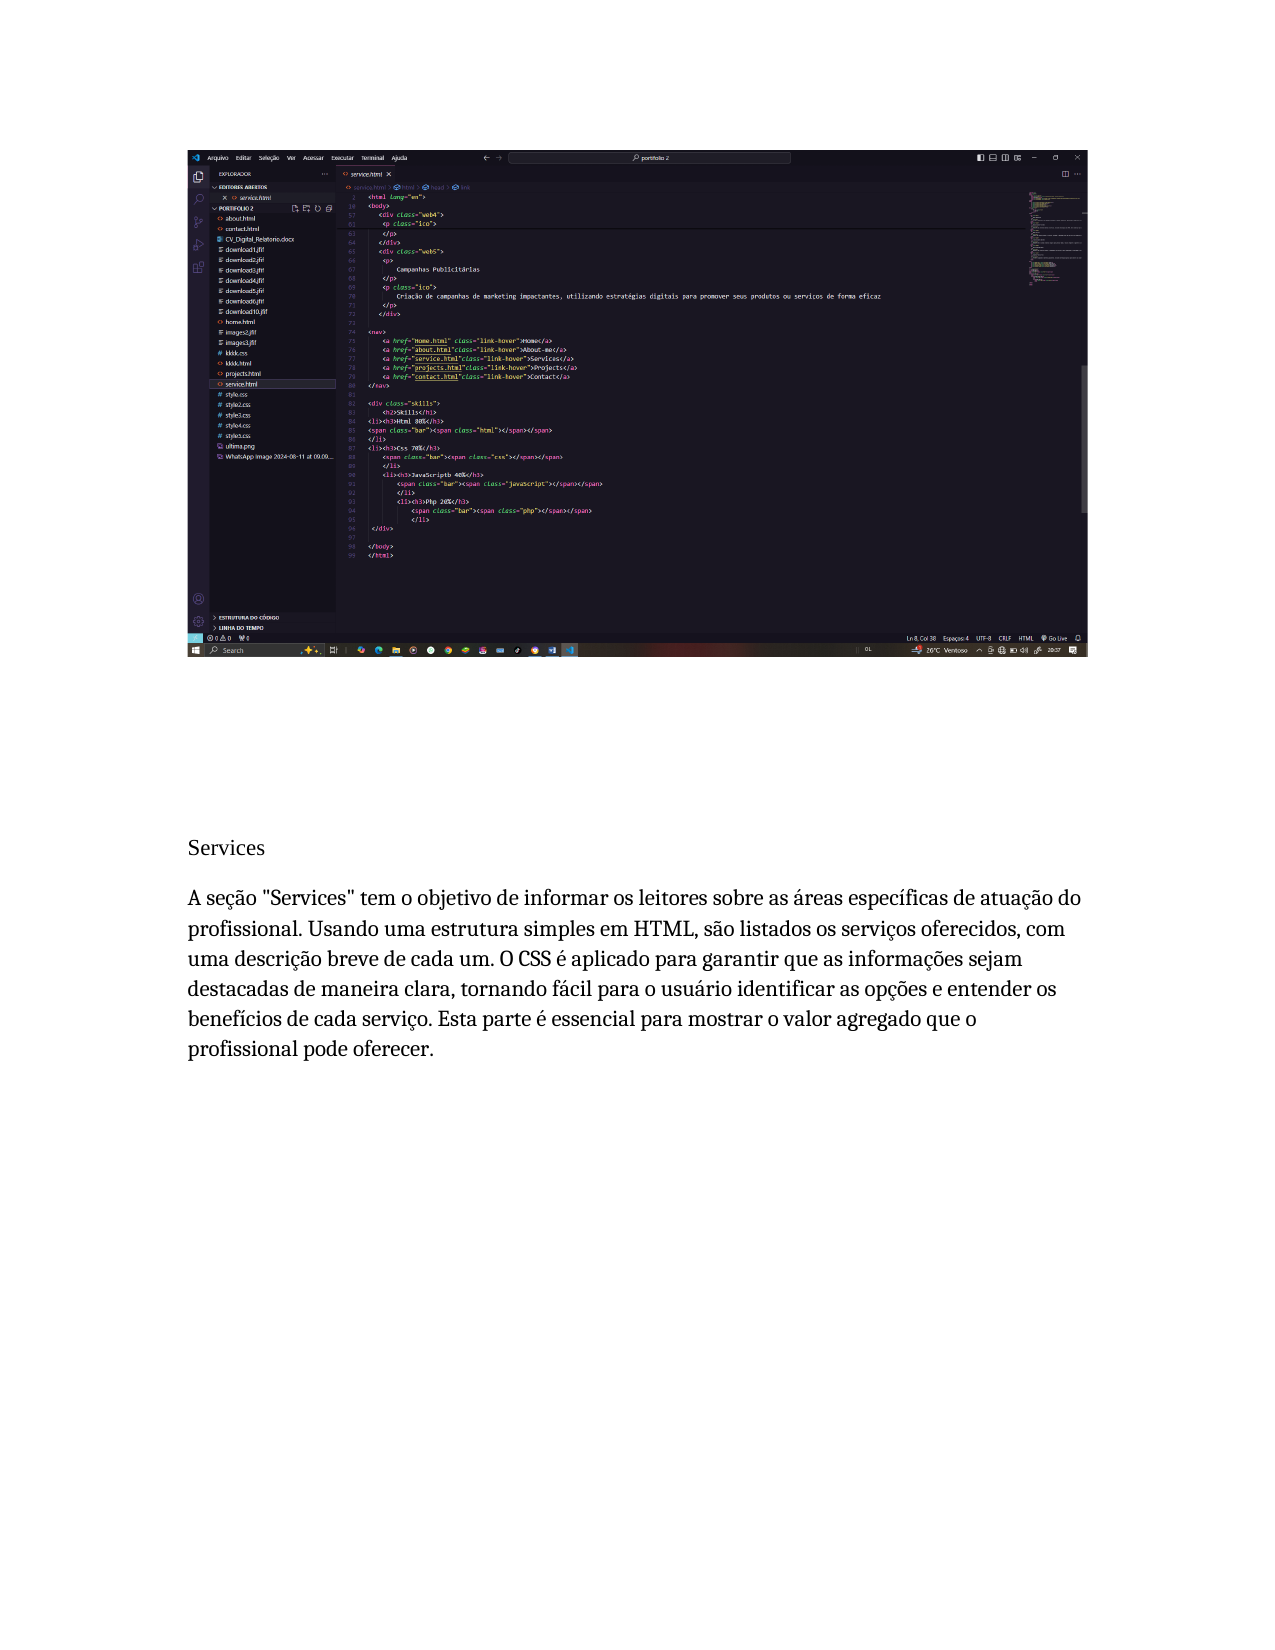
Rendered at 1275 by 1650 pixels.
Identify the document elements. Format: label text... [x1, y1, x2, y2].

text A seção "Services" tem o objetivo de informar os leitores sobre as áreas específicas de atuação do profissional. Usando uma estrutura simples em HTML, são listados os serviços oferecidos, com uma descrição breve de cada um. O CSS é aplicado para garantir que as informações sejam destacadas de maneira clara, tornando fácil para o usuário identificar as opções e entender os benefícios de cada serviço. Esta parte é essencial para mostrar o valor agregado que o profissional pode oferecer. [187, 885, 1087, 1062]
text Services [187, 834, 1087, 860]
picture [187, 150, 1088, 657]
